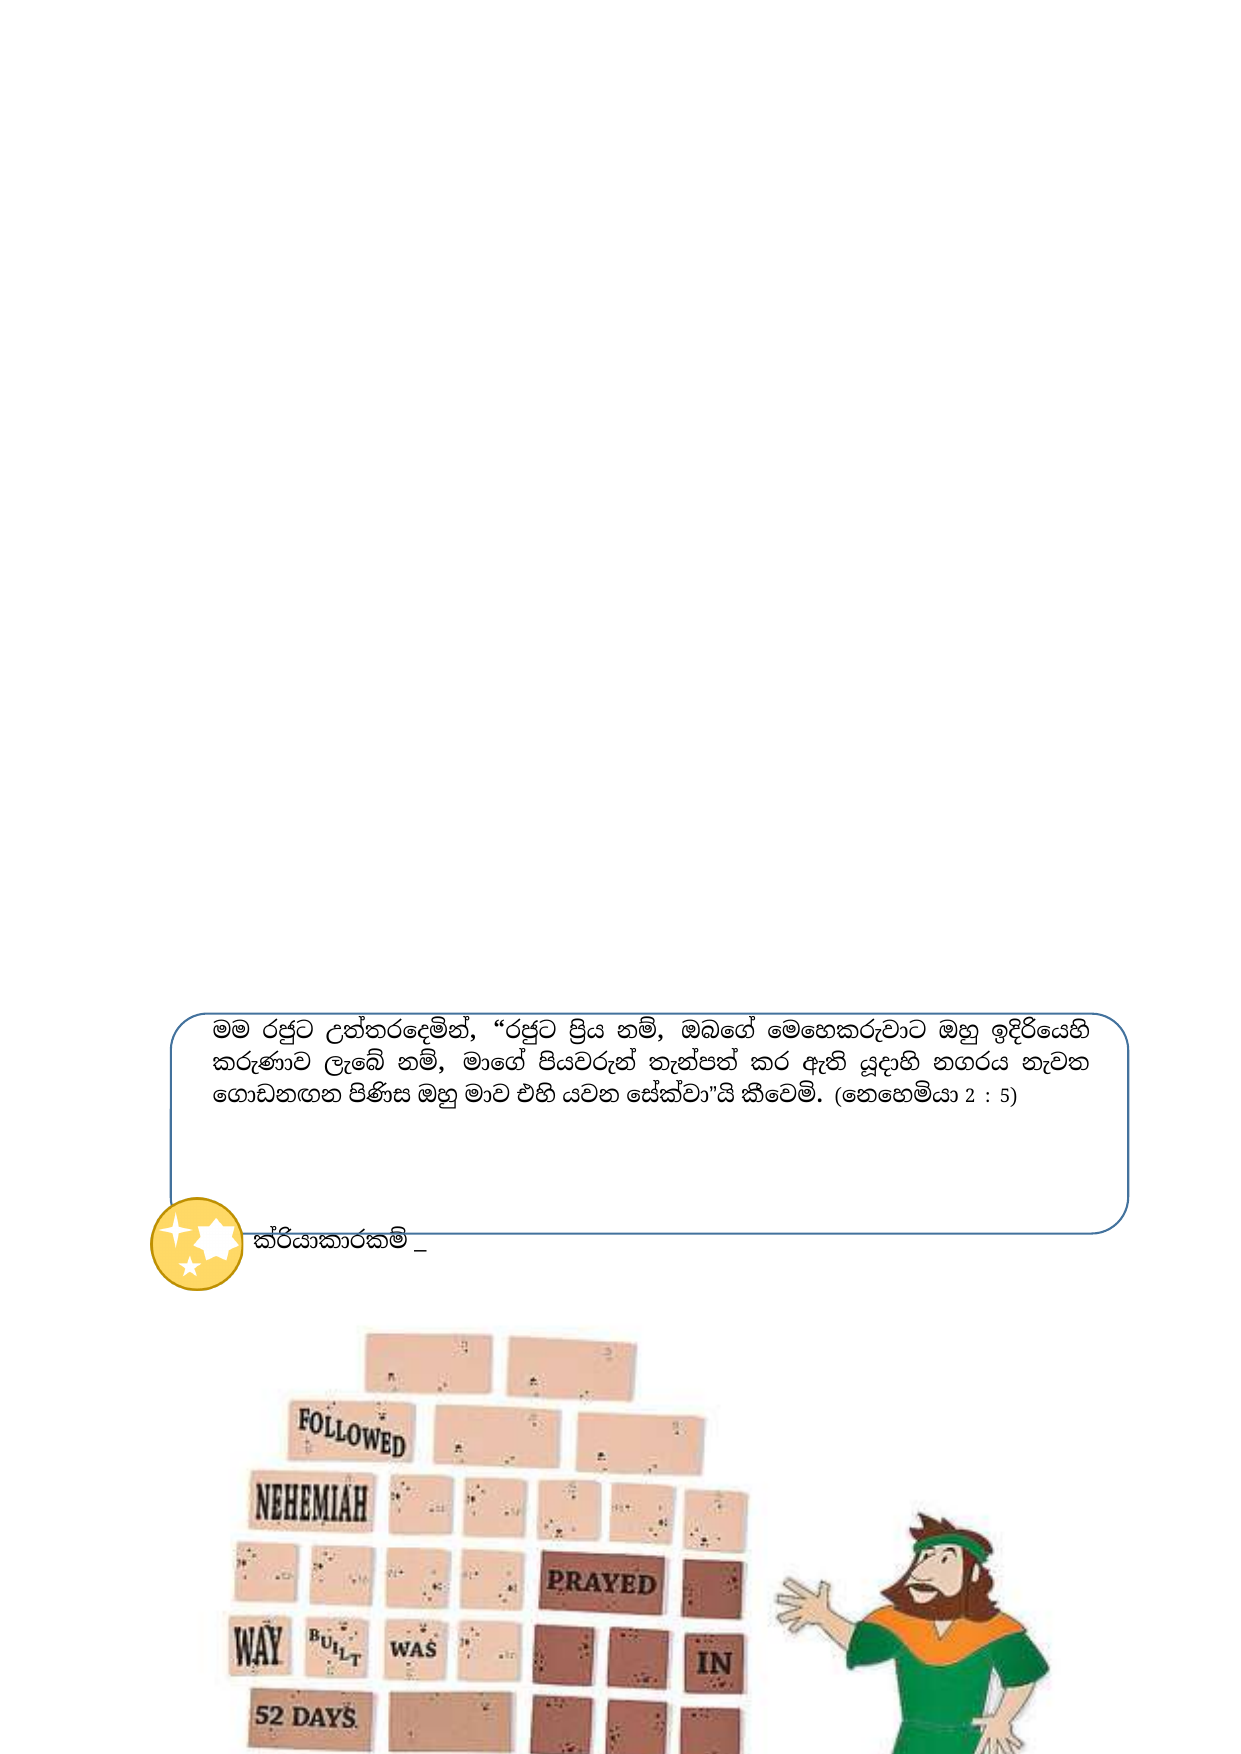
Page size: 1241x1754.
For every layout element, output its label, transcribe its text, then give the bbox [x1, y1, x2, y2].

picture [155, 1313, 1091, 1754]
text ක්රියාකාරකම් _ [244, 1235, 1090, 1256]
picture [150, 1197, 244, 1291]
text මම රජුට උත්තරදෙමින්, “රජුට ප්‍රිය නම්, ඔබගේ මෙහෙකරුවාට ඔහු ඉදිරියෙහි කරුණාව ලැබේ නම්, මාගේ පියවරුන් තැන්පත් කර ඇති යූදාහි නගරය නැවත ගොඩනඟන පිණිස ඔහු මාව එහි යවන සේක්වා”යි කීවෙමි. (නෙහෙමියා 2 : 5) [212, 1015, 1090, 1109]
